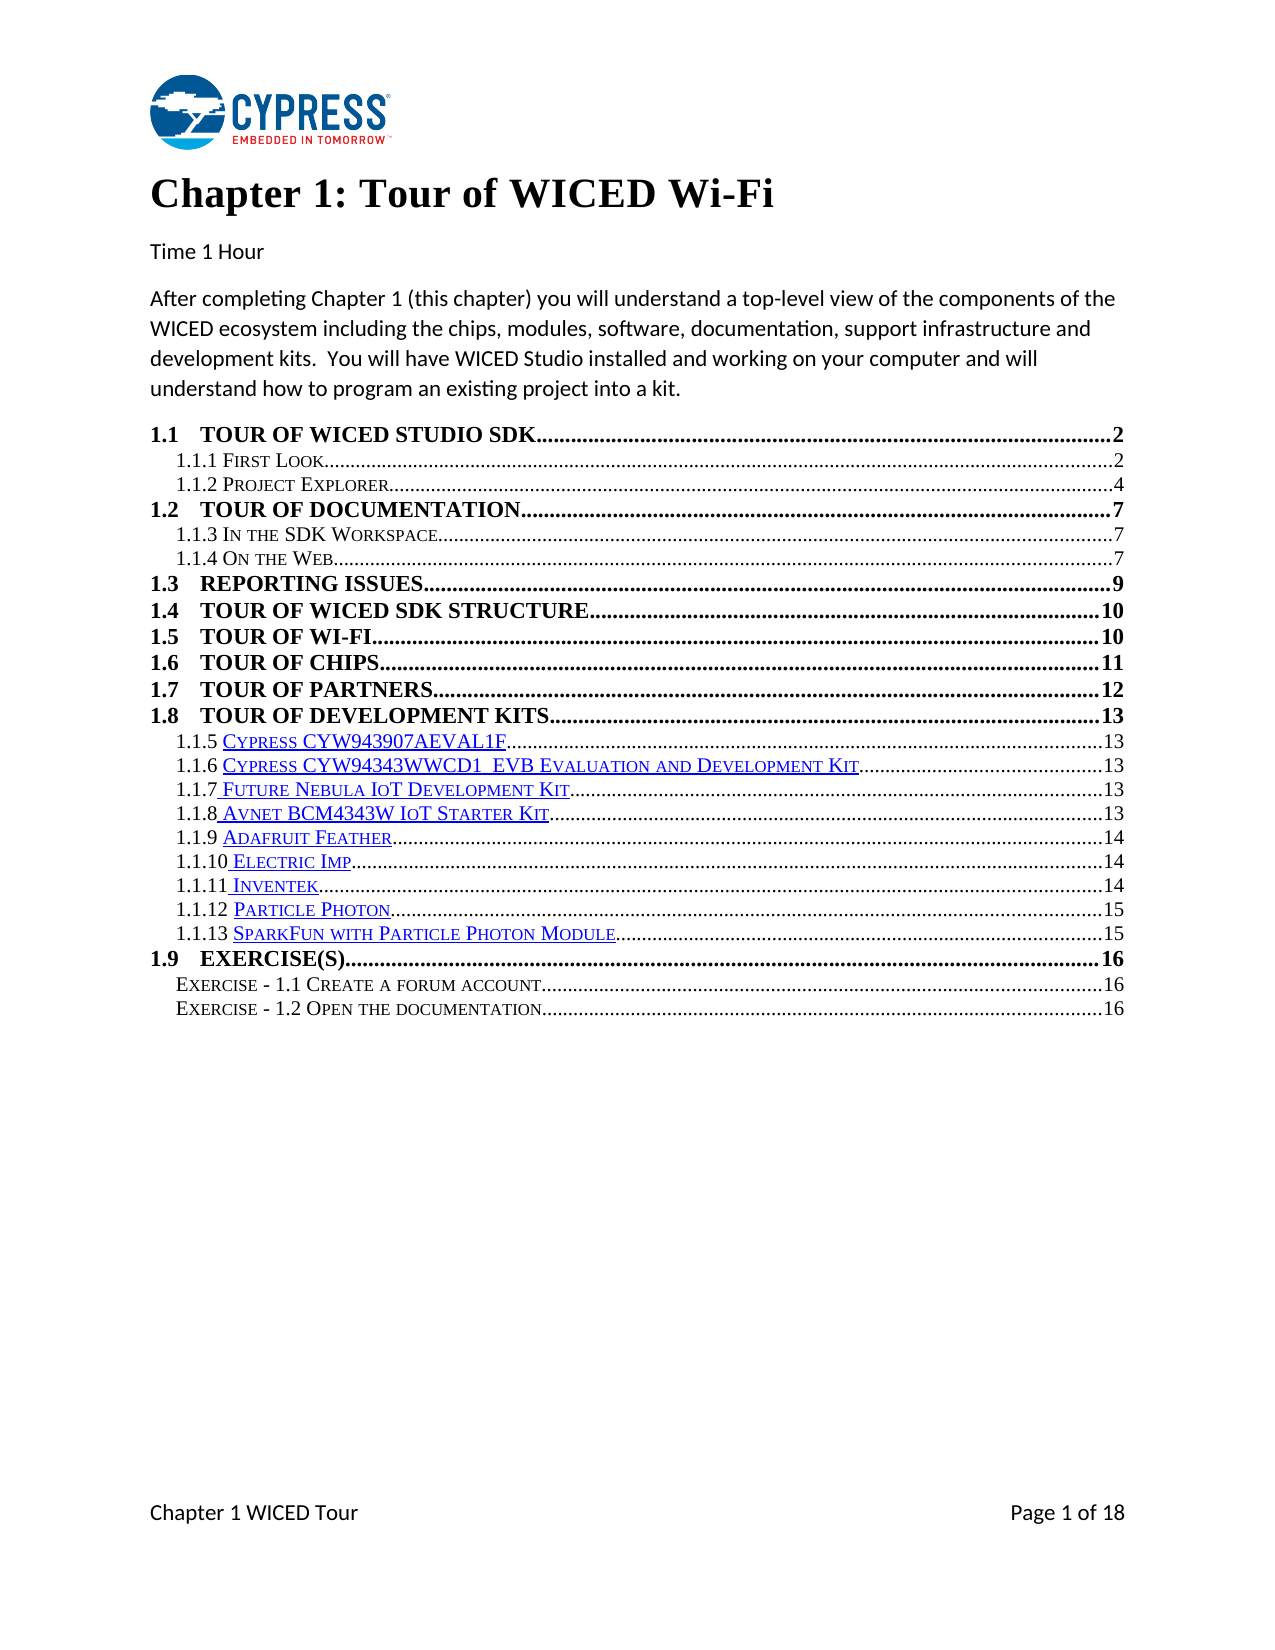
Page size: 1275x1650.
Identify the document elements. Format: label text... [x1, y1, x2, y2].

text Exercise - 1.1 Create a forum account 16 [176, 971, 1125, 996]
text 1.1.8 Avnet BCM4343W IoT Starter Kit 13 [176, 801, 1125, 825]
text 1.1.1 First Look 2 [176, 448, 1125, 472]
text 1.1 Tour of WICED Studio SDK 2 [150, 421, 1125, 448]
text 1.6 Tour of Chips 11 [150, 649, 1125, 676]
text 1.8 Tour of Development Kits 13 [150, 702, 1125, 728]
text 1.1.5 Cypress CYW943907AEVAL1F 13 [176, 728, 1125, 753]
text 1.1.11 Inventek 14 [176, 873, 1125, 897]
text 1.1.3 In the SDK Workspace 7 [176, 522, 1125, 546]
text Time 1 Hour [150, 237, 1125, 265]
text 1.3 Reporting Issues 9 [150, 570, 1125, 597]
text Exercise - 1.2 Open the documentation 16 [176, 996, 1125, 1019]
text Chapter 1: Tour of WICED Wi-Fi [150, 169, 1125, 217]
text 1.1.7 Future Nebula IoT Development Kit 13 [176, 777, 1125, 801]
text 1.4 Tour of WICED SDK Structure 10 [150, 597, 1125, 623]
text 1.1.4 On the Web 7 [176, 546, 1125, 570]
text 1.1.9 Adafruit Feather 14 [176, 825, 1125, 849]
picture [150, 75, 392, 150]
text 1.7 Tour of Partners 12 [150, 676, 1125, 702]
text 1.1.6 Cypress CYW94343WWCD1_EVB Evaluation and Development Kit 13 [176, 753, 1125, 777]
text 1.1.12 Particle Photon 15 [176, 897, 1125, 921]
text 1.5 Tour of Wi-Fi 10 [150, 623, 1125, 649]
text 1.1.10 Electric Imp 14 [176, 849, 1125, 873]
text After completing Chapter 1 (this chapter) you will understand a top-level view of the components of the WICED ecosystem including the chips, modules, software, documentation, support infrastructure and development kits. You will have WICED Studio installed and working on your computer and will understand how to program an existing project into a kit. [150, 284, 1125, 403]
text 1.1.13 SparkFun with Particle Photon Module 15 [176, 921, 1125, 945]
text 1.2 Tour of Documentation 7 [150, 496, 1125, 522]
text 1.1.2 Project Explorer 4 [176, 472, 1125, 496]
text 1.9 Exercise(s) 16 [150, 945, 1125, 971]
